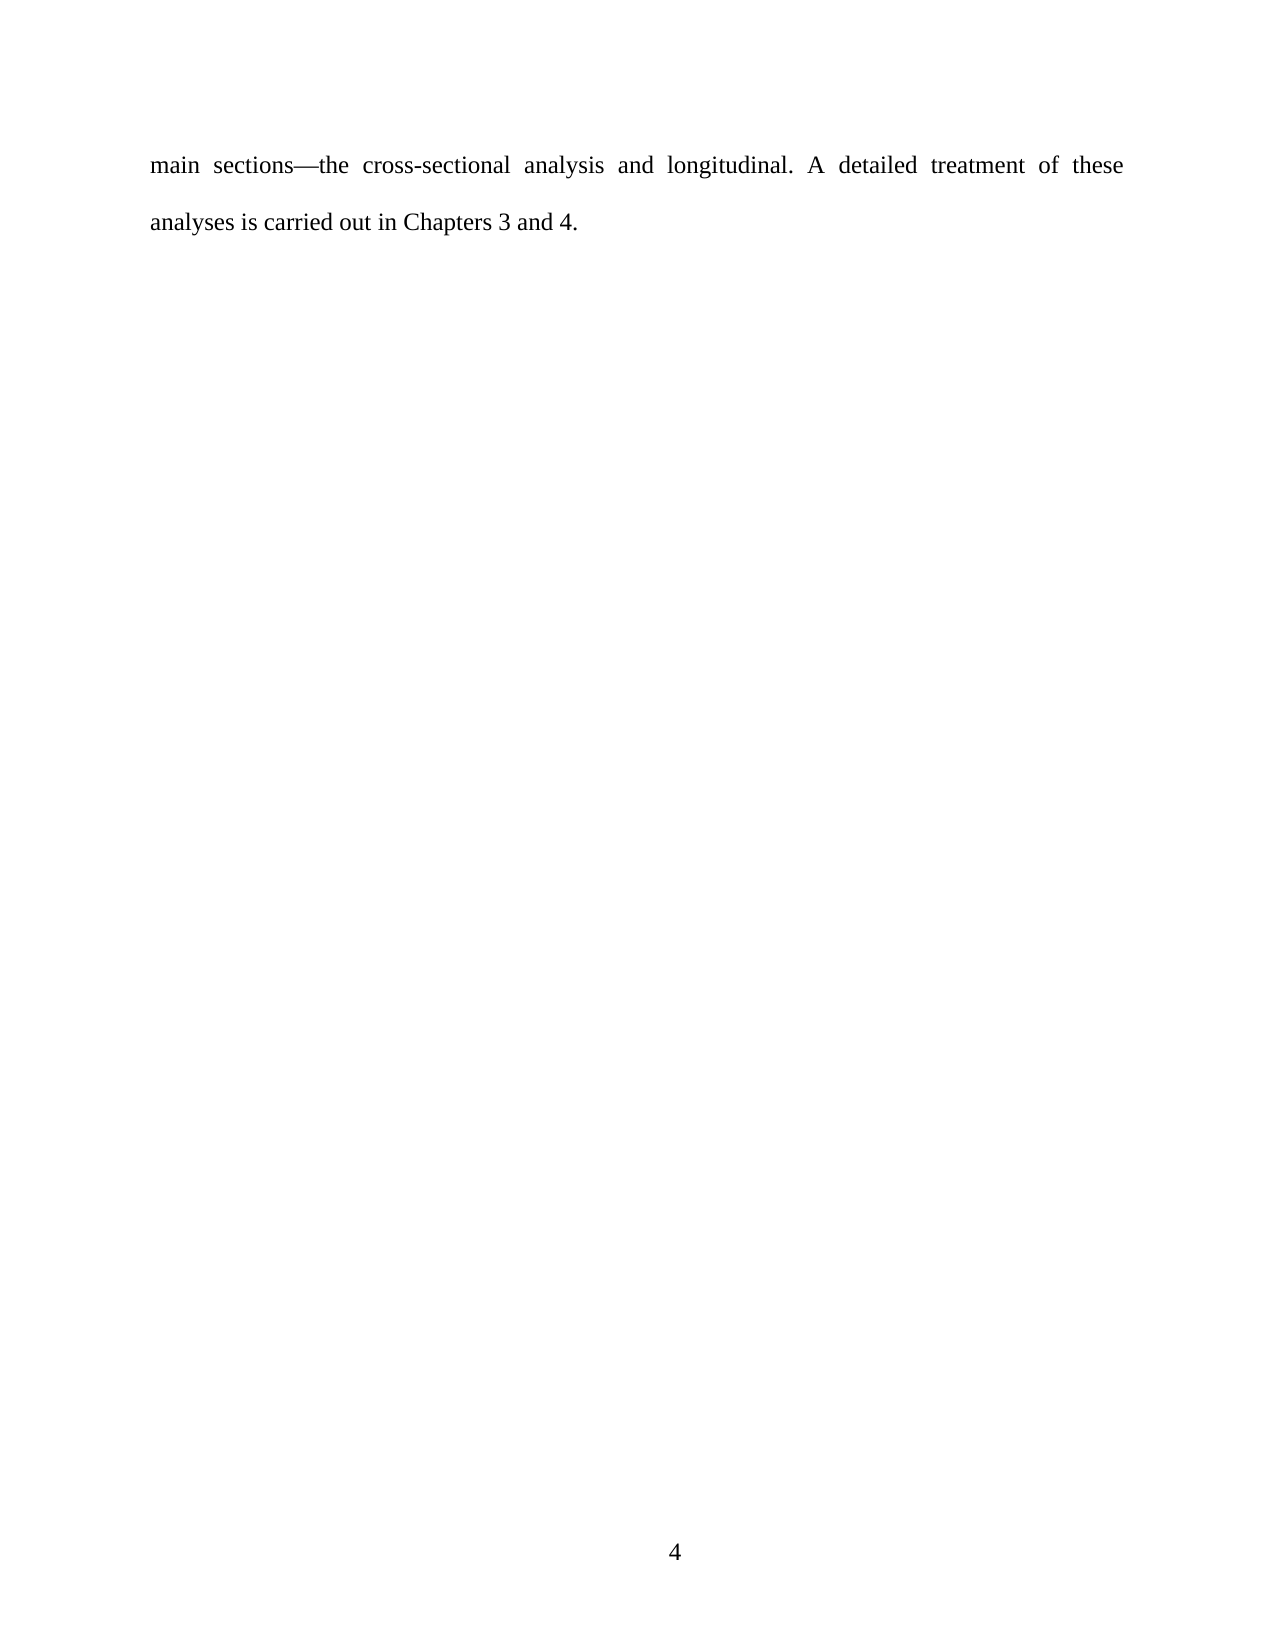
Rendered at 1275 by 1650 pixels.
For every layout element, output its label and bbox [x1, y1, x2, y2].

text [150, 150, 1125, 236]
